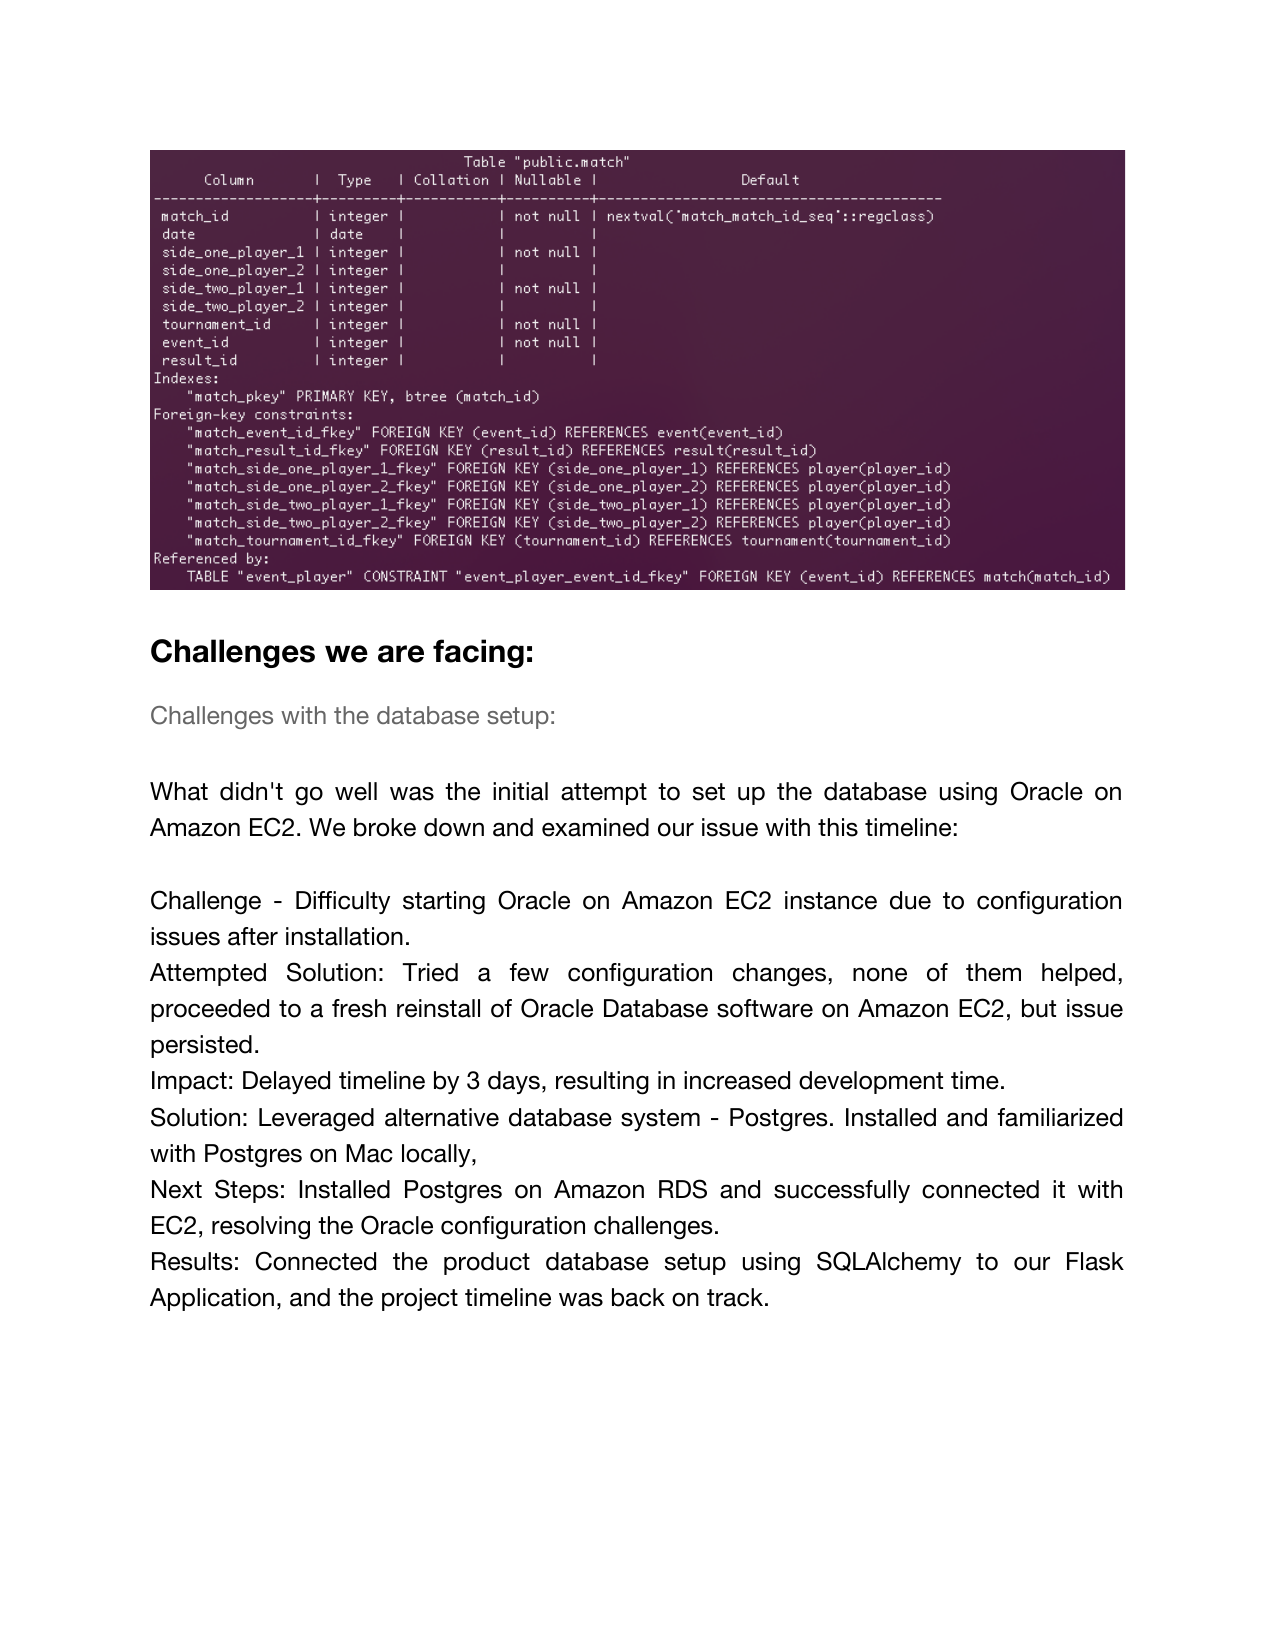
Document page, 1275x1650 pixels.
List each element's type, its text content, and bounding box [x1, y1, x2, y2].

text What didn't go well was the initial attempt to set up the database using Oracle on Amazon EC2. We broke down and examined our issue with this timeline: [150, 776, 1125, 844]
subtitle Challenges we are facing: [150, 632, 1125, 671]
text Impact: Delayed timeline by 3 days, resulting in increased development time. [150, 1065, 1125, 1097]
text Solution: Leveraged alternative database system - Postgres. Installed and familiarized with Postgres on Mac locally, [150, 1102, 1125, 1169]
text Attempted Solution: Tried a few configuration changes, none of them helped, proceeded to a fresh reinstall of Oracle Database software on Amazon EC2, but issue persisted. [150, 957, 1125, 1061]
subtitle Challenges with the database setup: [150, 700, 1125, 732]
text Results: Connected the product database setup using SQLAlchemy to our Flask Application, and the project timeline was back on track. [150, 1246, 1125, 1314]
text Challenge - Difficulty starting Oracle on Amazon EC2 instance due to configuration issues after installation. [150, 885, 1125, 952]
text Next Steps: Installed Postgres on Amazon RDS and successfully connected it with EC2, resolving the Oracle configuration challenges. [150, 1174, 1125, 1241]
picture [150, 150, 1125, 590]
